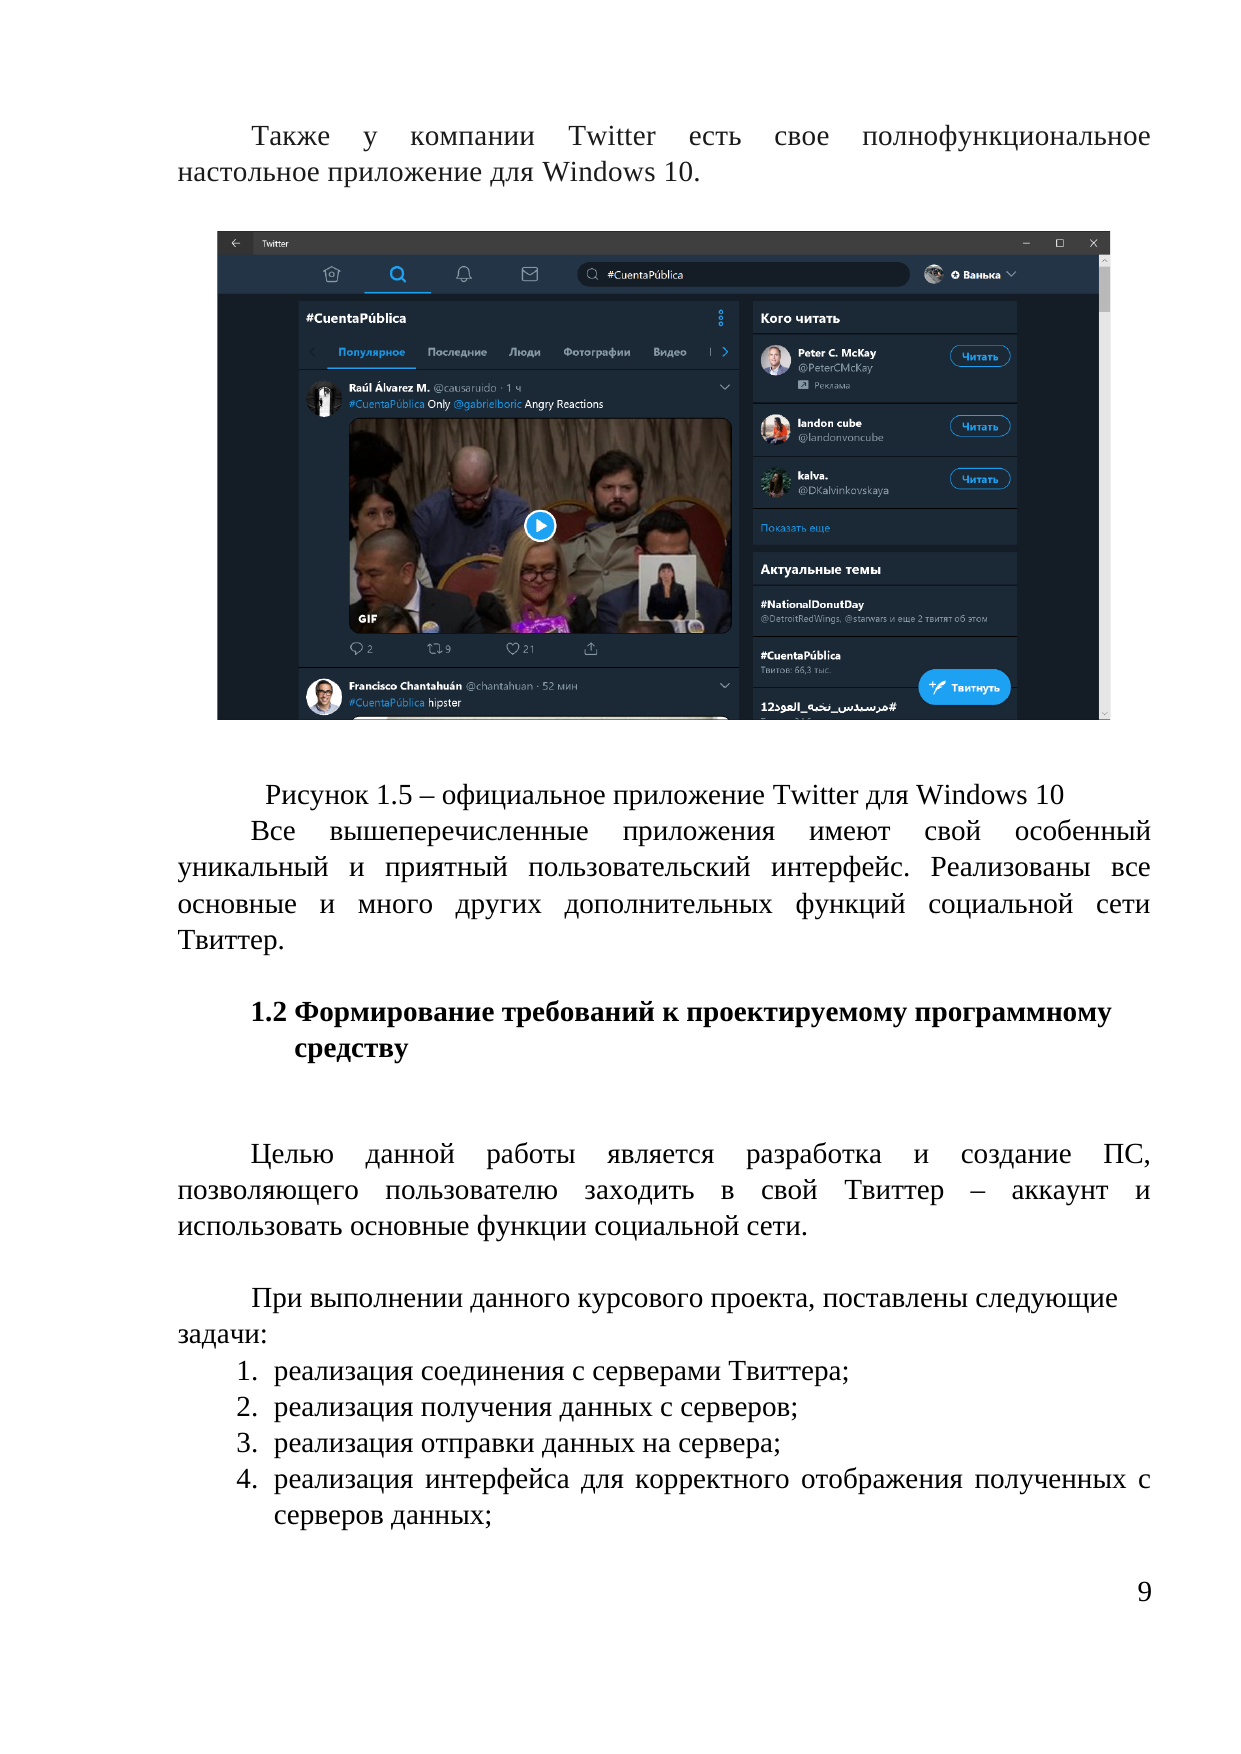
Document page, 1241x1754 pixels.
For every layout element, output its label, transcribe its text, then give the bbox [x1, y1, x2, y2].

picture [217, 231, 1111, 720]
list реализация получения данных с серверов; [236, 1389, 1152, 1422]
list Целью данной работы является разработка и создание ПС, позволяющего пользователю заходить в свой Твиттер – аккаунт и использовать основные функции социальной сети. [177, 1136, 1152, 1242]
list реализация соединения с серверами Твиттера; [236, 1353, 1152, 1386]
text Также у компании Twitter есть свое полнофункциональное настольное приложение для Windows 10. [177, 118, 1152, 188]
list реализация интерфейса для корректного отображения полученных с серверов данных; [236, 1461, 1152, 1531]
list Формирование требований к проектируемому программному средству [250, 994, 1152, 1064]
list При выполнении данного курсового проекта, поставлены следующие задачи: [177, 1281, 1152, 1350]
list Рисунок 1.5 – официальное приложение Twitter для Windows 10 [177, 777, 1152, 811]
list реализация отправки данных на сервера; [236, 1425, 1152, 1459]
list Все вышеперечисленные приложения имеют свой особенный уникальный и приятный пользовательский интерфейс. Реализованы все основные и много других дополнительных функций социальной сети Твиттер. [177, 813, 1152, 955]
